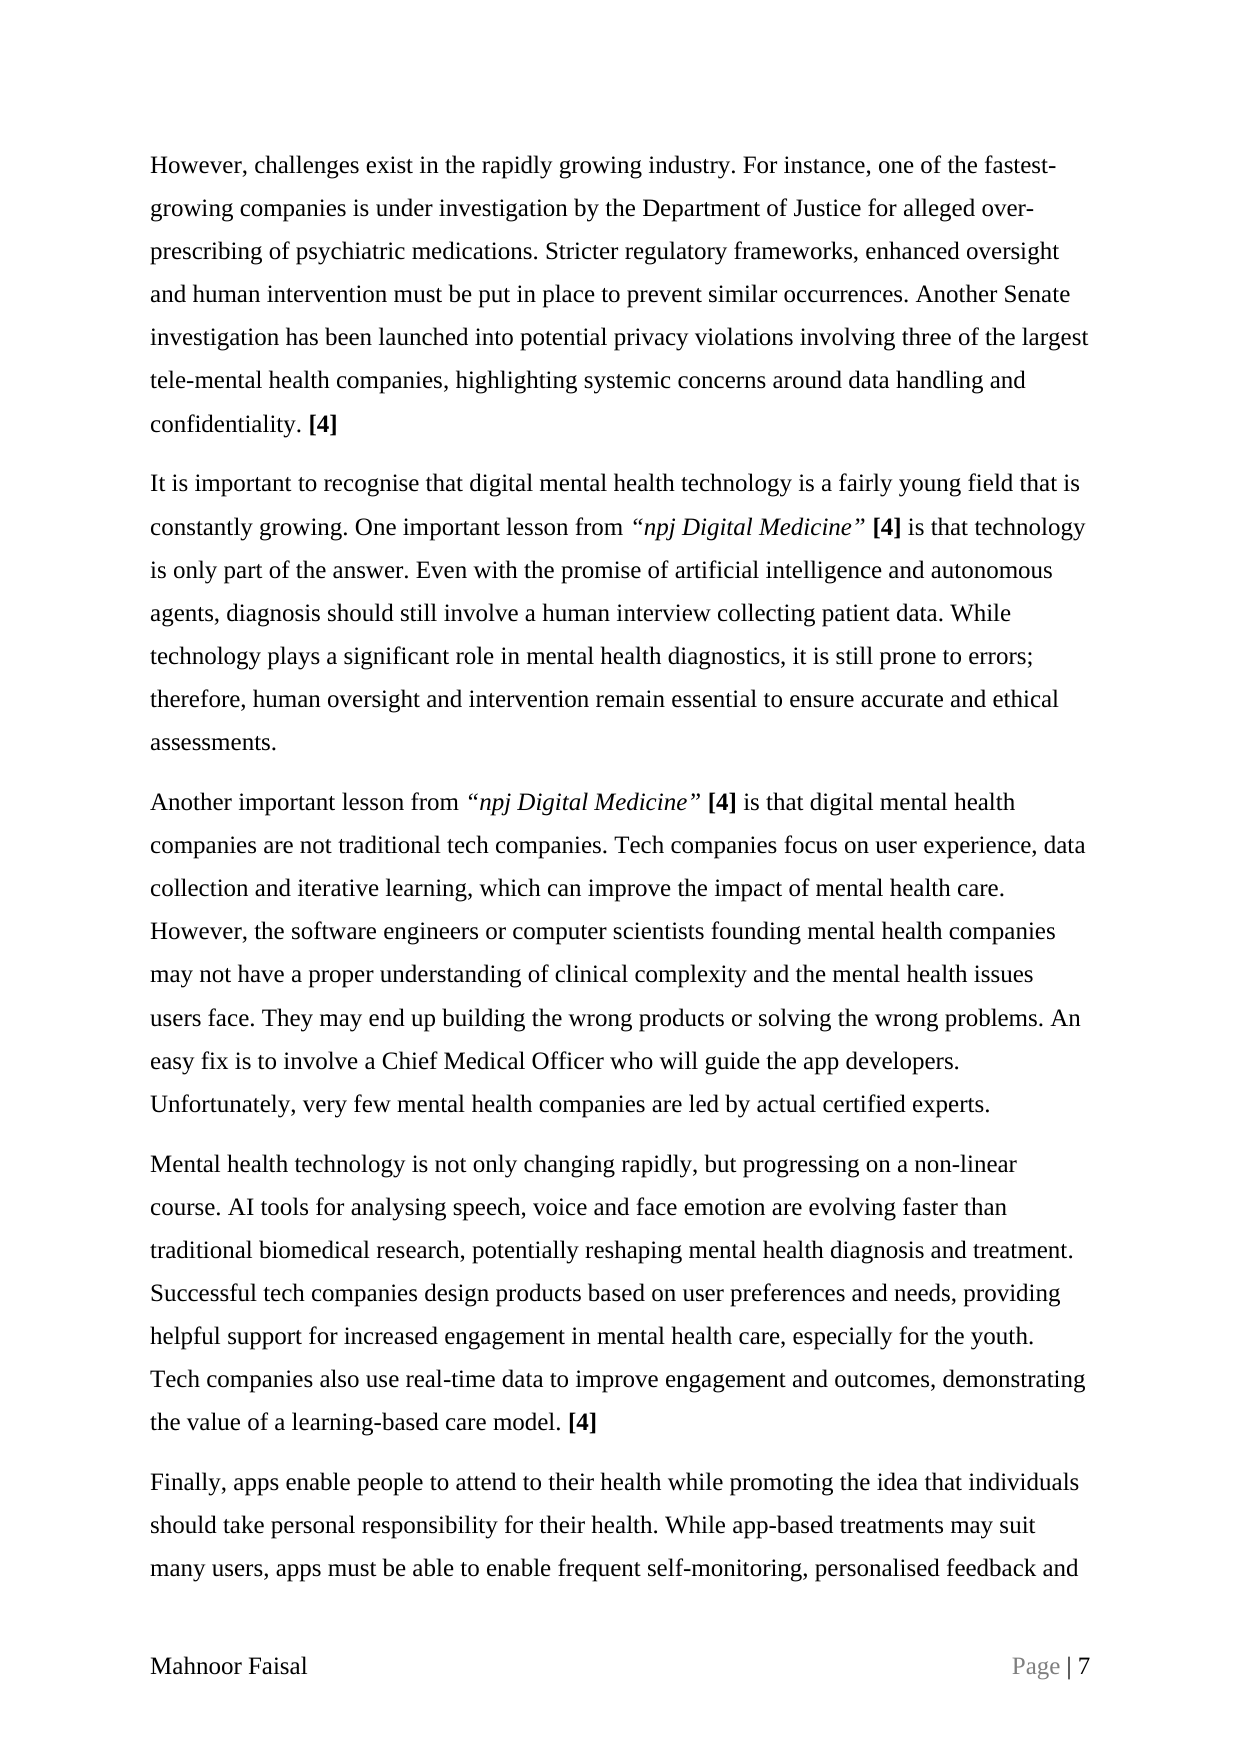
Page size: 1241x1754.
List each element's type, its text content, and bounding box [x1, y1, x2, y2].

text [150, 1467, 1090, 1582]
text Mental health technology is not only changing rapidly, but progressing on a non-linear course. AI tools for analysing speech, voice and face emotion are evolving faster than traditional biomedical research, potentially reshaping mental health diagnosis and treatment. Successful tech companies design products based on user preferences and needs, providing helpful support for increased engagement in mental health care, especially for the youth. Tech companies also use real-time data to improve engagement and outcomes, demonstrating the value of a learning-based care model. [4] [150, 1149, 1090, 1436]
text Another important lesson from “npj Digital Medicine” [4] is that digital mental health companies are not traditional tech companies. Tech companies focus on user experience, data collection and iterative learning, which can improve the impact of mental health care. However, the software engineers or computer scientists founding mental health companies may not have a proper understanding of clinical complexity and the mental health issues users face. They may end up building the wrong products or solving the wrong problems. An easy fix is to involve a Chief Medical Officer who will guide the app developers. Unfortunately, very few mental health companies are led by actual certified experts. [150, 787, 1090, 1118]
text It is important to recognise that digital mental health technology is a fairly young field that is constantly growing. One important lesson from “npj Digital Medicine” [4] is that technology is only part of the answer. Even with the promise of artificial intelligence and autonomous agents, diagnosis should still involve a human interview collecting patient data. While technology plays a significant role in mental health diagnostics, it is still prone to errors; therefore, human oversight and intervention remain essential to ensure accurate and ethical assessments. [150, 468, 1090, 756]
text However, challenges exist in the rapidly growing industry. For instance, one of the fastest-growing companies is under investigation by the Department of Justice for alleged over-prescribing of psychiatric medications. Stricter regulatory frameworks, enhanced oversight and human intervention must be put in place to prevent similar occurrences. Another Senate investigation has been launched into potential privacy violations involving three of the largest tele-mental health companies, highlighting systemic concerns around data handling and confidentiality. [4] [150, 150, 1090, 437]
